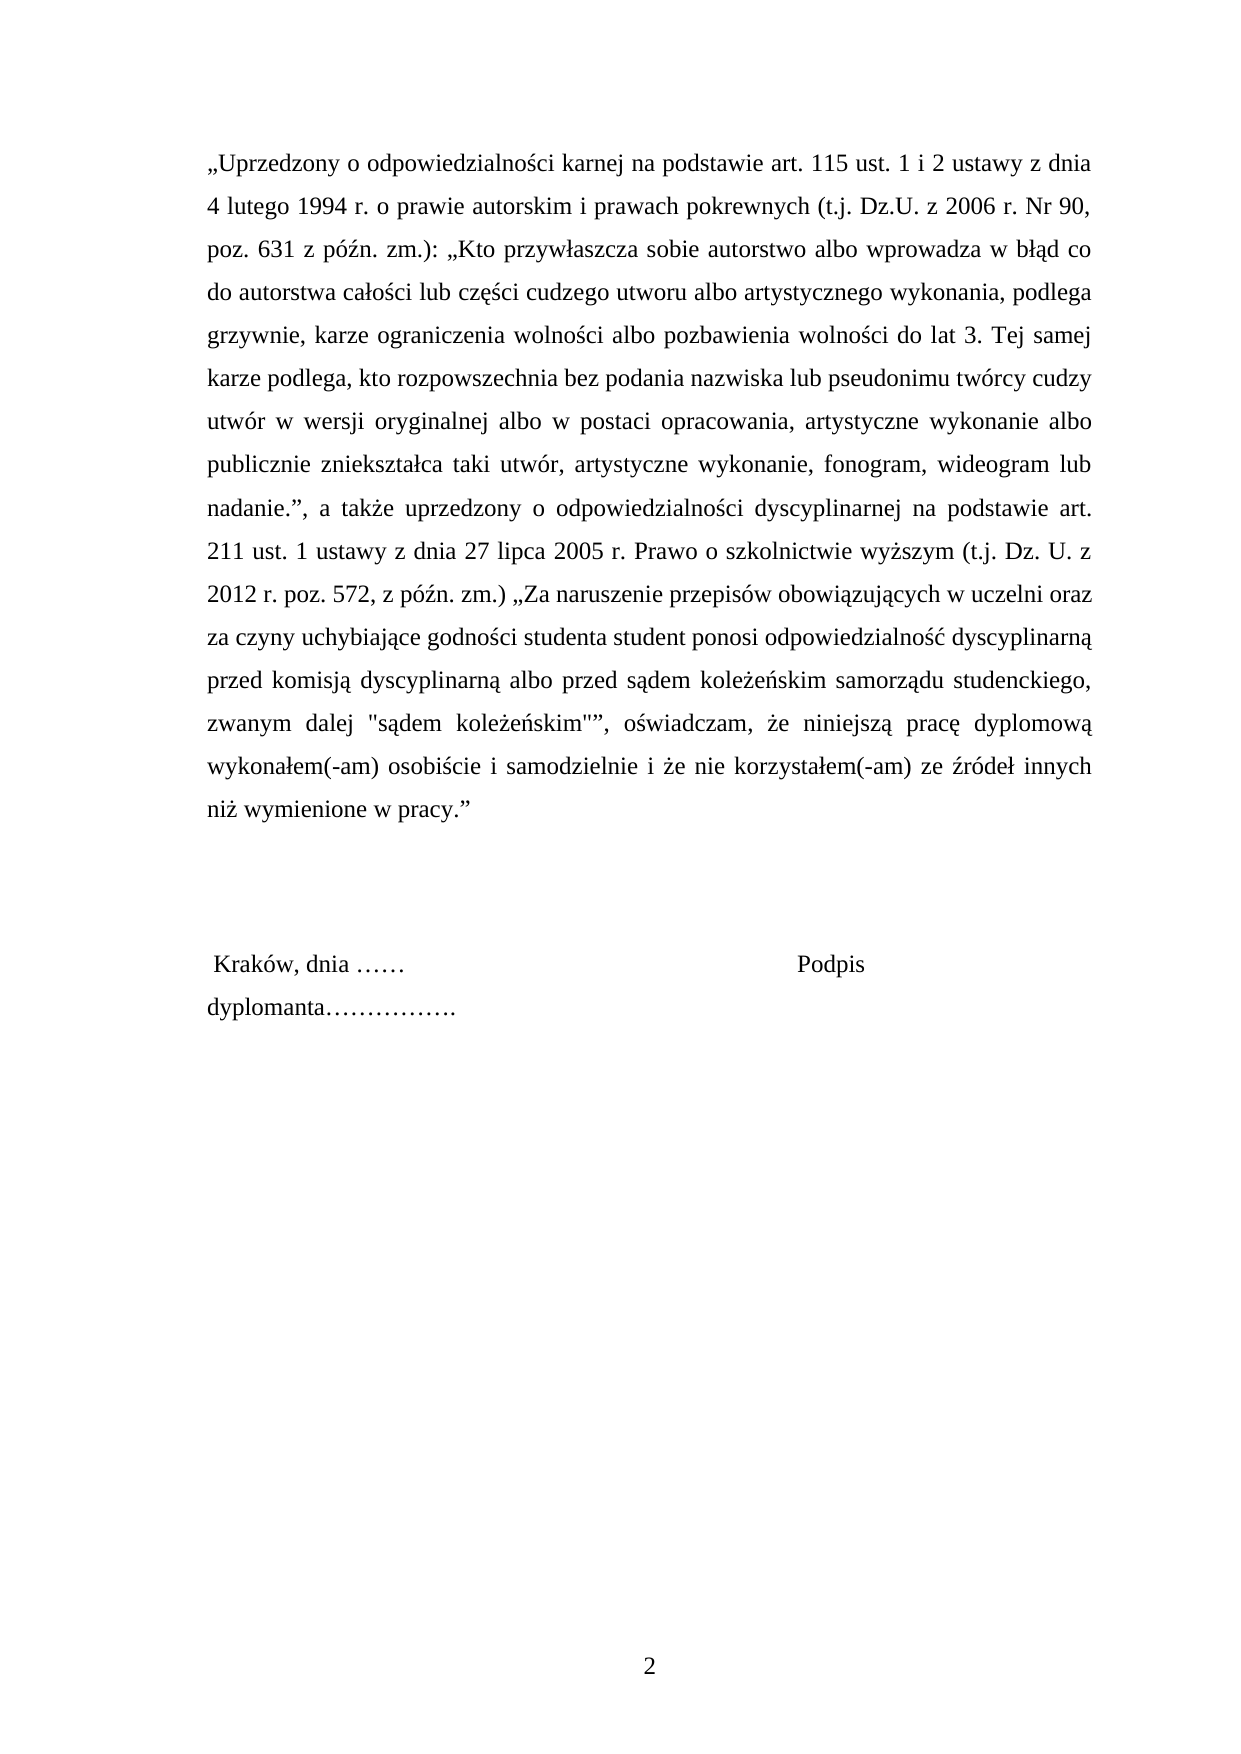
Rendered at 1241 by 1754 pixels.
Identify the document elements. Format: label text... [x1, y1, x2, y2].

text Kraków, dnia …… Podpis dyplomanta……………. [207, 949, 1092, 1021]
text „Uprzedzony o odpowiedzialności karnej na podstawie art. 115 ust. 1 i 2 ustawy z dnia 4 lutego 1994 r. o prawie autorskim i prawach pokrewnych (t.j. Dz.U. z 2006 r. Nr 90, poz. 631 z późn. zm.): „Kto przywłaszcza sobie autorstwo albo wprowadza w błąd co do autorstwa całości lub części cudzego utworu albo artystycznego wykonania, podlega grzywnie, karze ograniczenia wolności albo pozbawienia wolności do lat 3. Tej samej karze podlega, kto rozpowszechnia bez podania nazwiska lub pseudonimu twórcy cudzy utwór w wersji oryginalnej albo w postaci opracowania, artystyczne wykonanie albo publicznie zniekształca taki utwór, artystyczne wykonanie, fonogram, wideogram lub nadanie.”, a także uprzedzony o odpowiedzialności dyscyplinarnej na podstawie art. 211 ust. 1 ustawy z dnia 27 lipca 2005 r. Prawo o szkolnictwie wyższym (t.j. Dz. U. z 2012 r. poz. 572, z późn. zm.) „Za naruszenie przepisów obowiązujących w uczelni oraz za czyny uchybiające godności studenta student ponosi odpowiedzialność dyscyplinarną przed komisją dyscyplinarną albo przed sądem koleżeńskim samorządu studenckiego, zwanym dalej "sądem koleżeńskim"”, oświadczam, że niniejszą pracę dyplomową wykonałem(-am) osobiście i samodzielnie i że nie korzystałem(-am) ze źródeł innych niż wymienione w pracy.” [207, 148, 1092, 823]
